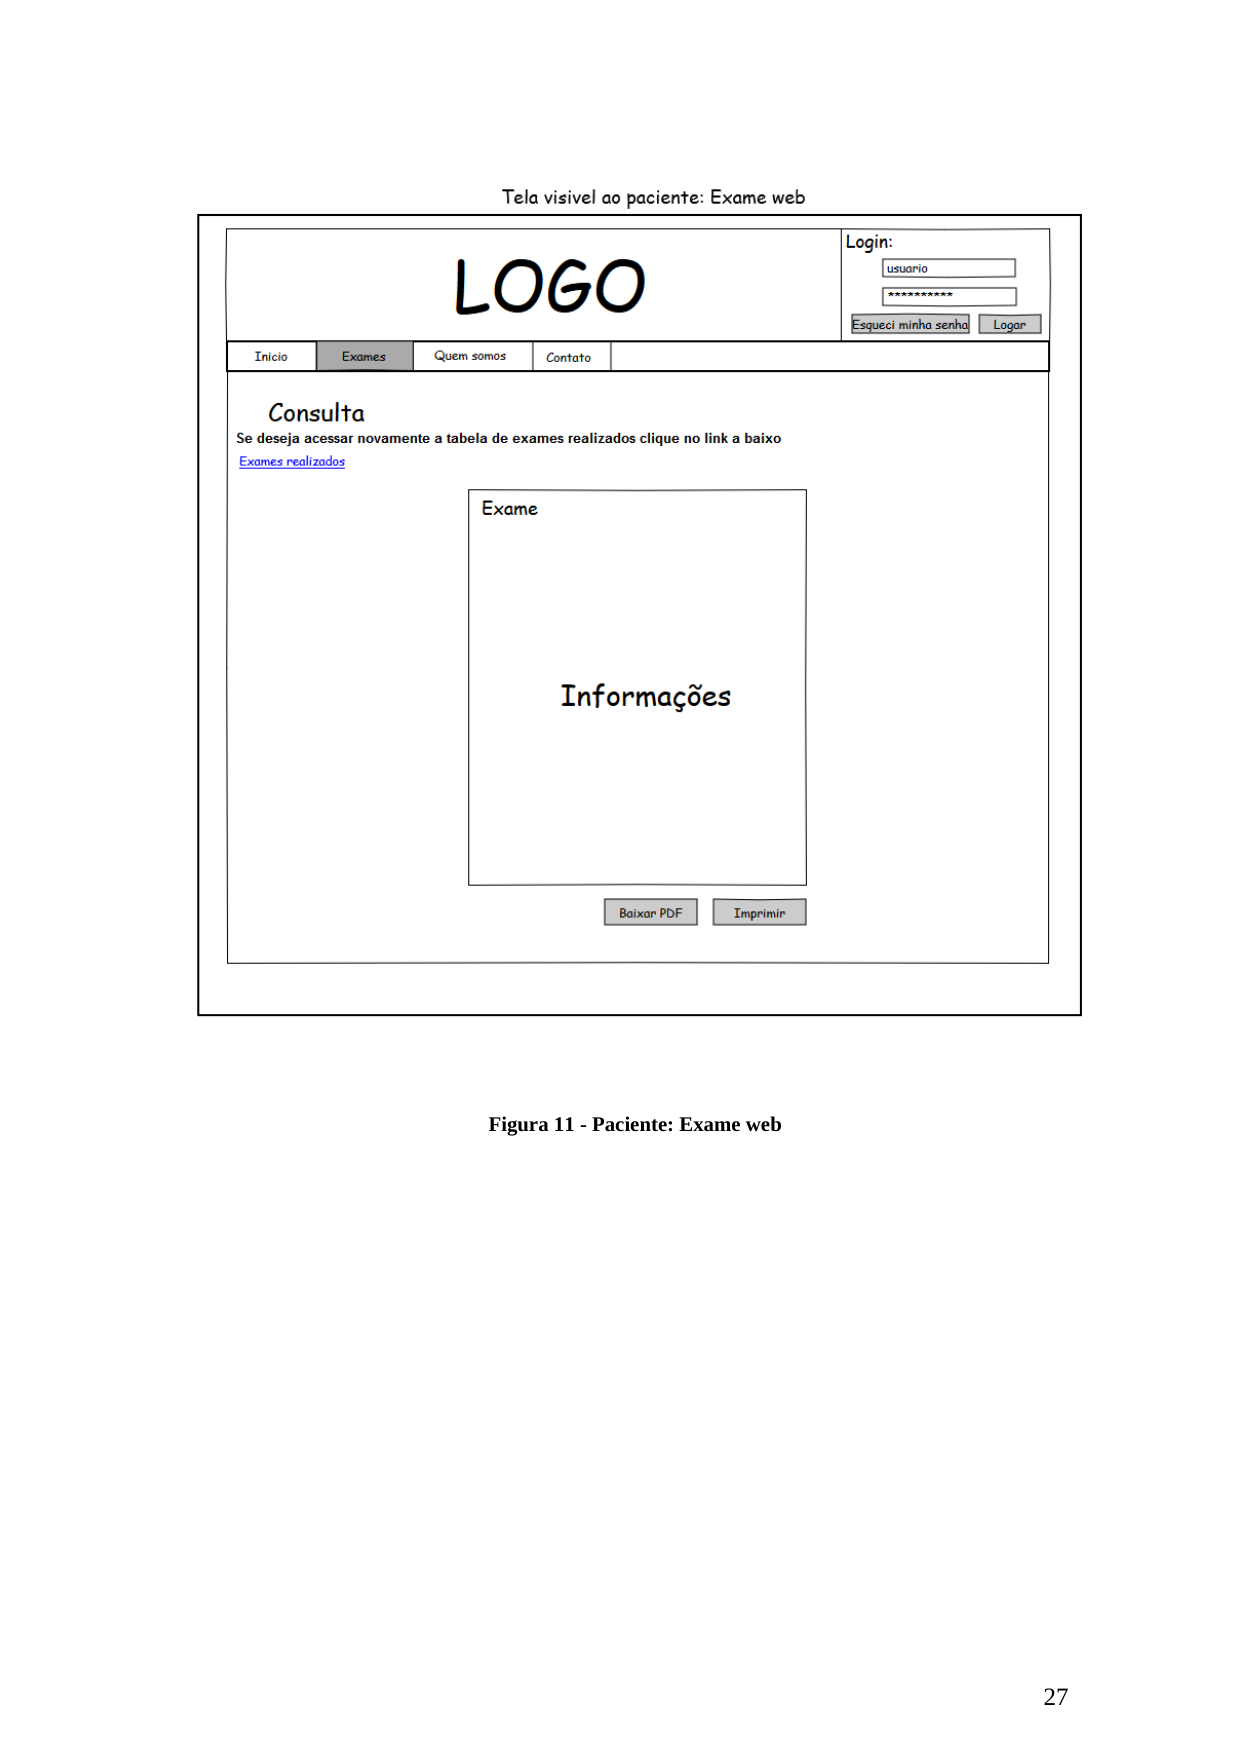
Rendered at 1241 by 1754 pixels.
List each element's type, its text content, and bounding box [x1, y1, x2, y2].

picture [148, 177, 1122, 1085]
